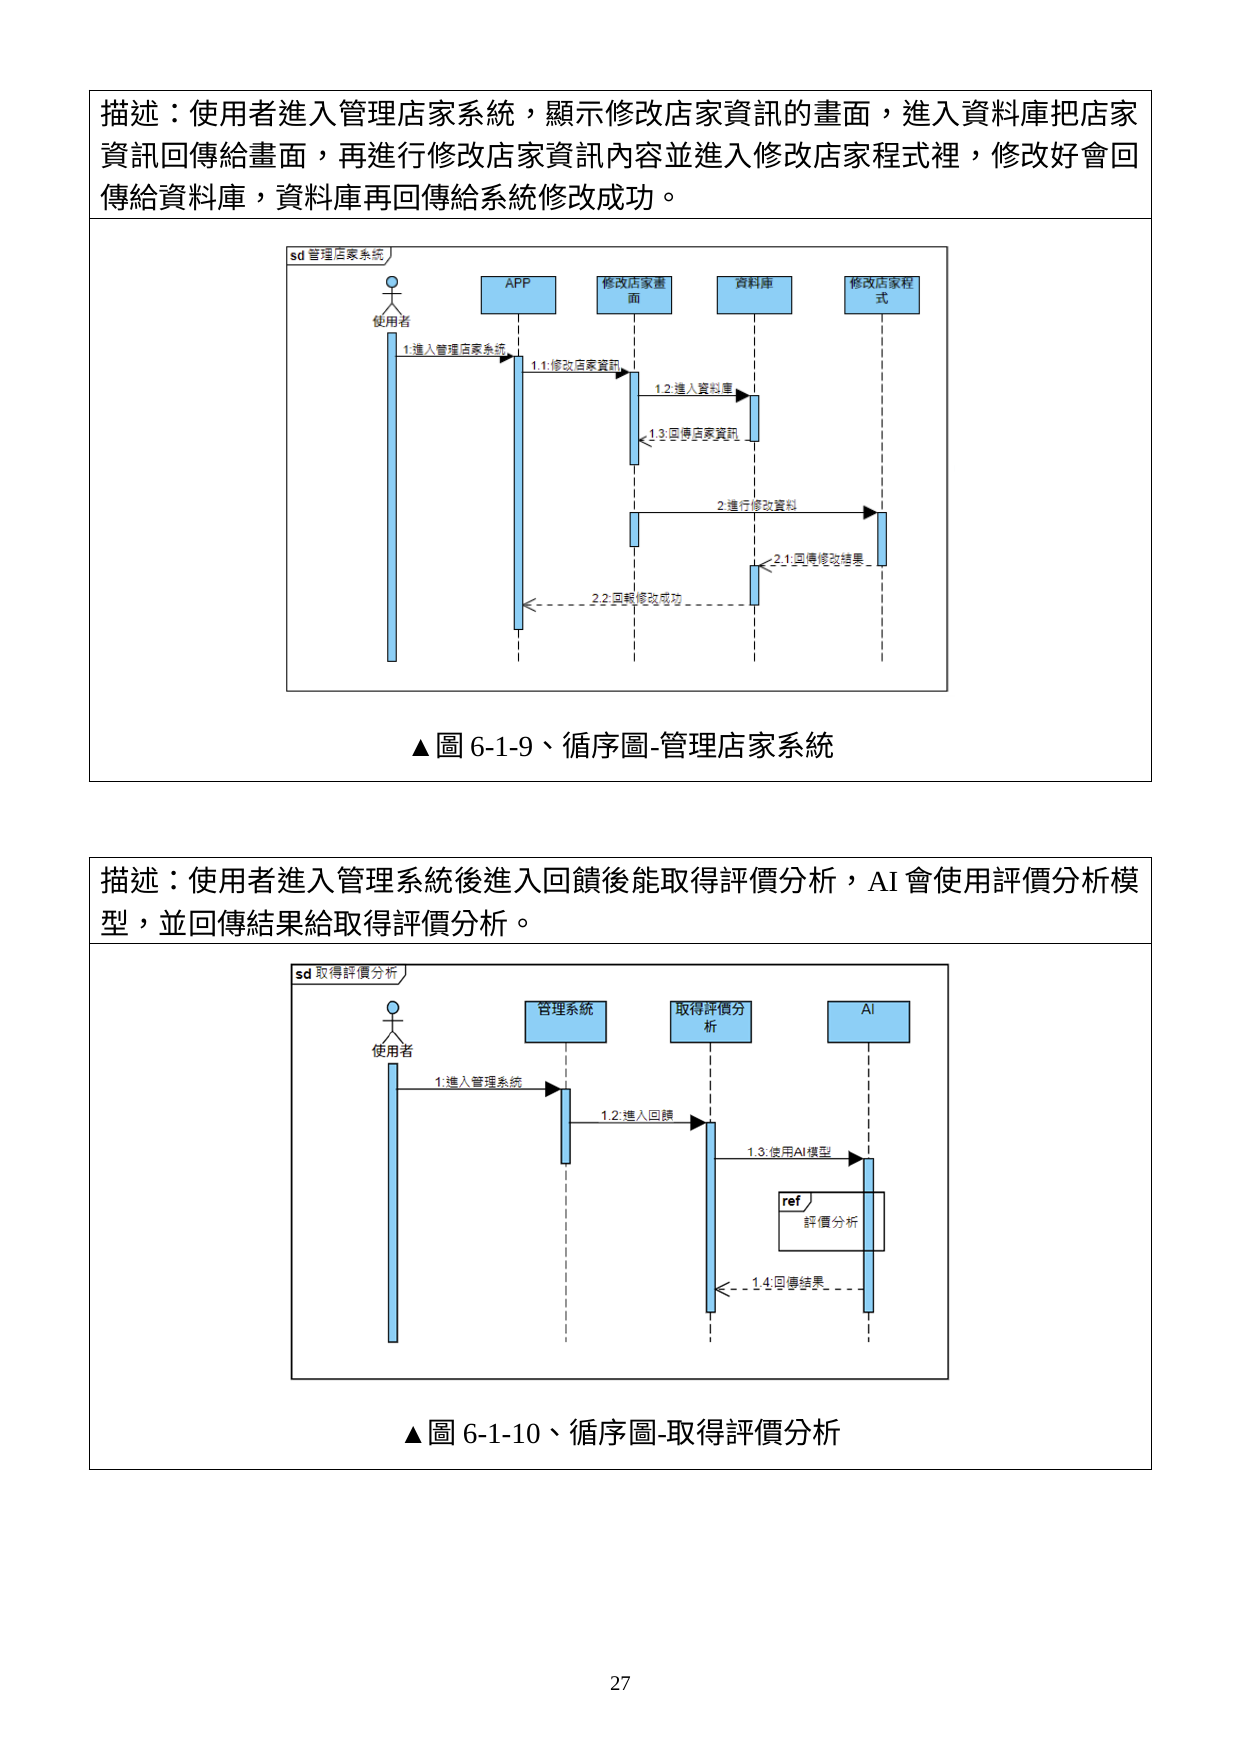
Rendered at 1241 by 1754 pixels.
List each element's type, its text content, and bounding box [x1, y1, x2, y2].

table_header 描述：使用者進入管理店家系統，顯示修改店家資訊的畫面，進入資料庫把店家資訊回傳給畫面，再進行修改店家資訊內容並進入修改店家程式裡，修改好會回傳給資料庫，資料庫再回傳給系統修改成功。 [90, 91, 1151, 217]
table_cell ▲圖6-1-9、循序圖-管理店家系統 [90, 219, 1151, 781]
picture [283, 955, 956, 1384]
picture [282, 241, 955, 697]
table_header 描述：使用者進入管理系統後進入回饋後能取得評價分析，AI會使用評價分析模型，並回傳結果給取得評價分析。 [90, 858, 1151, 943]
table_cell ▲圖6-1-10、循序圖-取得評價分析 [90, 944, 1151, 1469]
